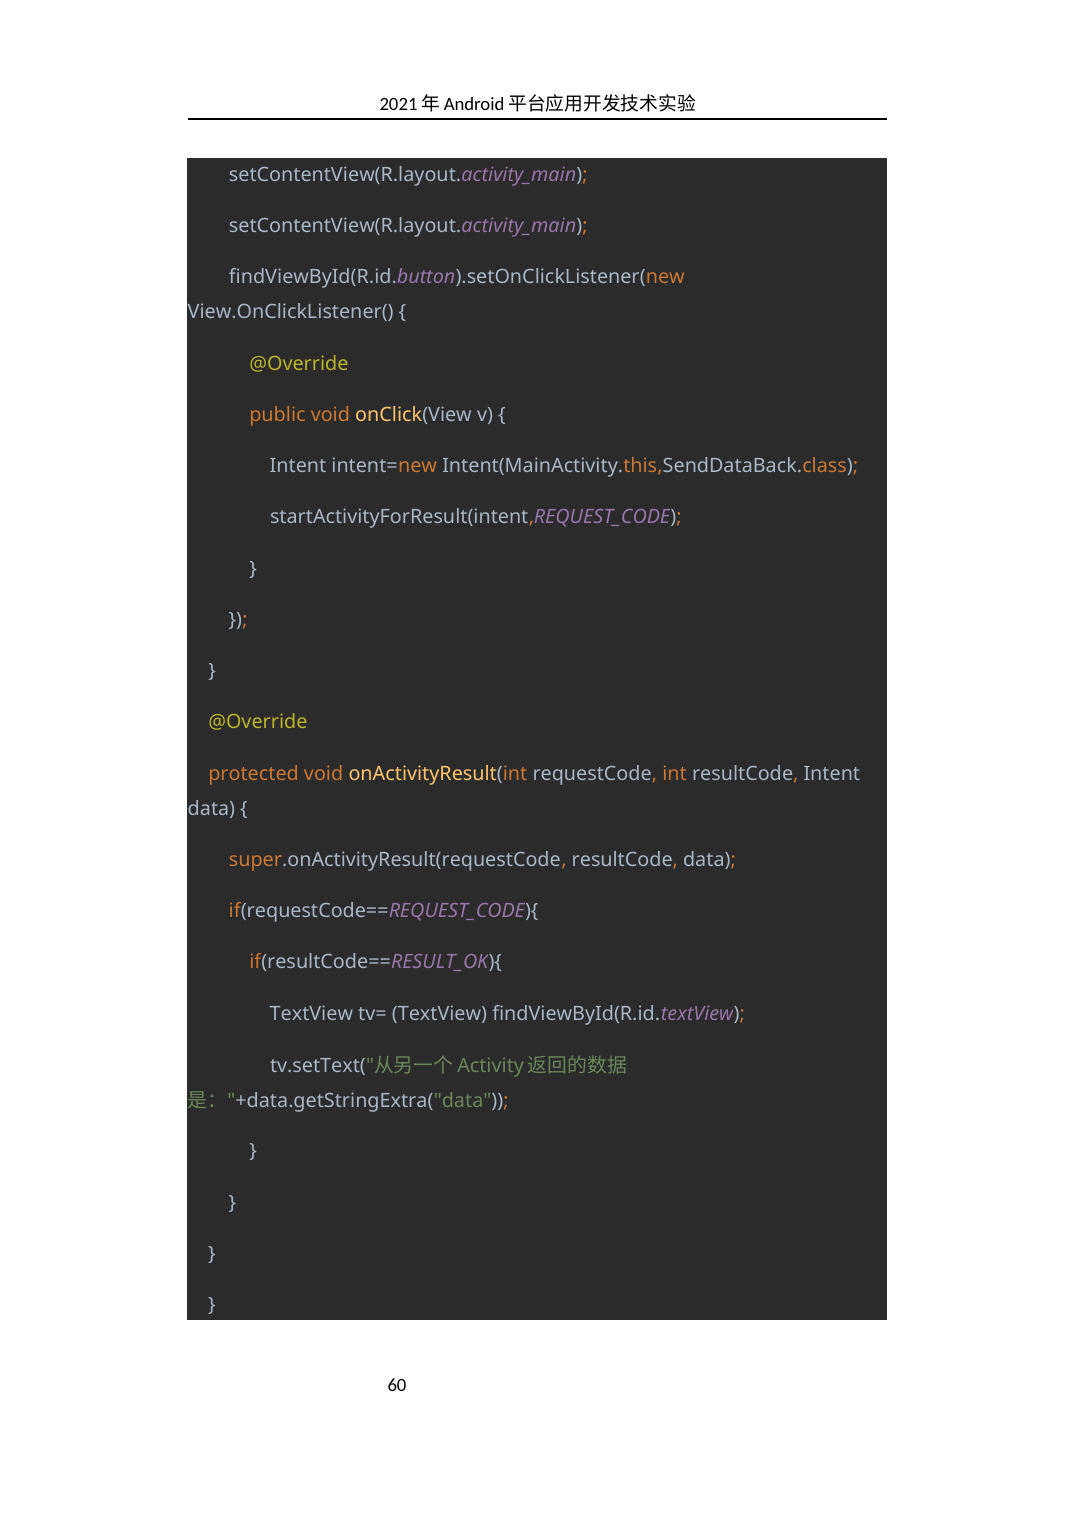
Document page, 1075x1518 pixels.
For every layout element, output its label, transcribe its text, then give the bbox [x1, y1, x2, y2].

text if(requestCode==REQUEST_CODE){ [187, 894, 887, 926]
text } [187, 654, 887, 686]
text setContentView(R.layout.activity_main); [187, 158, 887, 190]
text }); [187, 603, 887, 635]
text tv.setText("从另一个Activity返回的数据是："+data.getStringExtra("data")); [187, 1048, 887, 1115]
text setContentView(R.layout.activity_main); [187, 209, 887, 241]
text } [187, 1237, 887, 1269]
text } [187, 1288, 887, 1320]
text } [187, 551, 887, 584]
text } [187, 1134, 887, 1167]
text } [187, 1185, 887, 1218]
text super.onActivityResult(requestCode, resultCode, data); [187, 843, 887, 875]
text protected void onActivityResult(int requestCode, int resultCode, Intent data) { [187, 756, 887, 824]
text Intent intent=new Intent(MainActivity.this,SendDataBack.class); [187, 449, 887, 481]
text startActivityForResult(intent,REQUEST_CODE); [187, 500, 887, 533]
text if(resultCode==RESULT_OK){ [187, 945, 887, 978]
text @Override [187, 705, 887, 738]
text public void onClick(View v) { [187, 398, 887, 430]
text TextView tv= (TextView) findViewById(R.id.textView); [187, 996, 887, 1029]
text @Override [187, 346, 887, 379]
text findViewById(R.id.button).setOnClickListener(new View.OnClickListener() { [187, 260, 887, 328]
